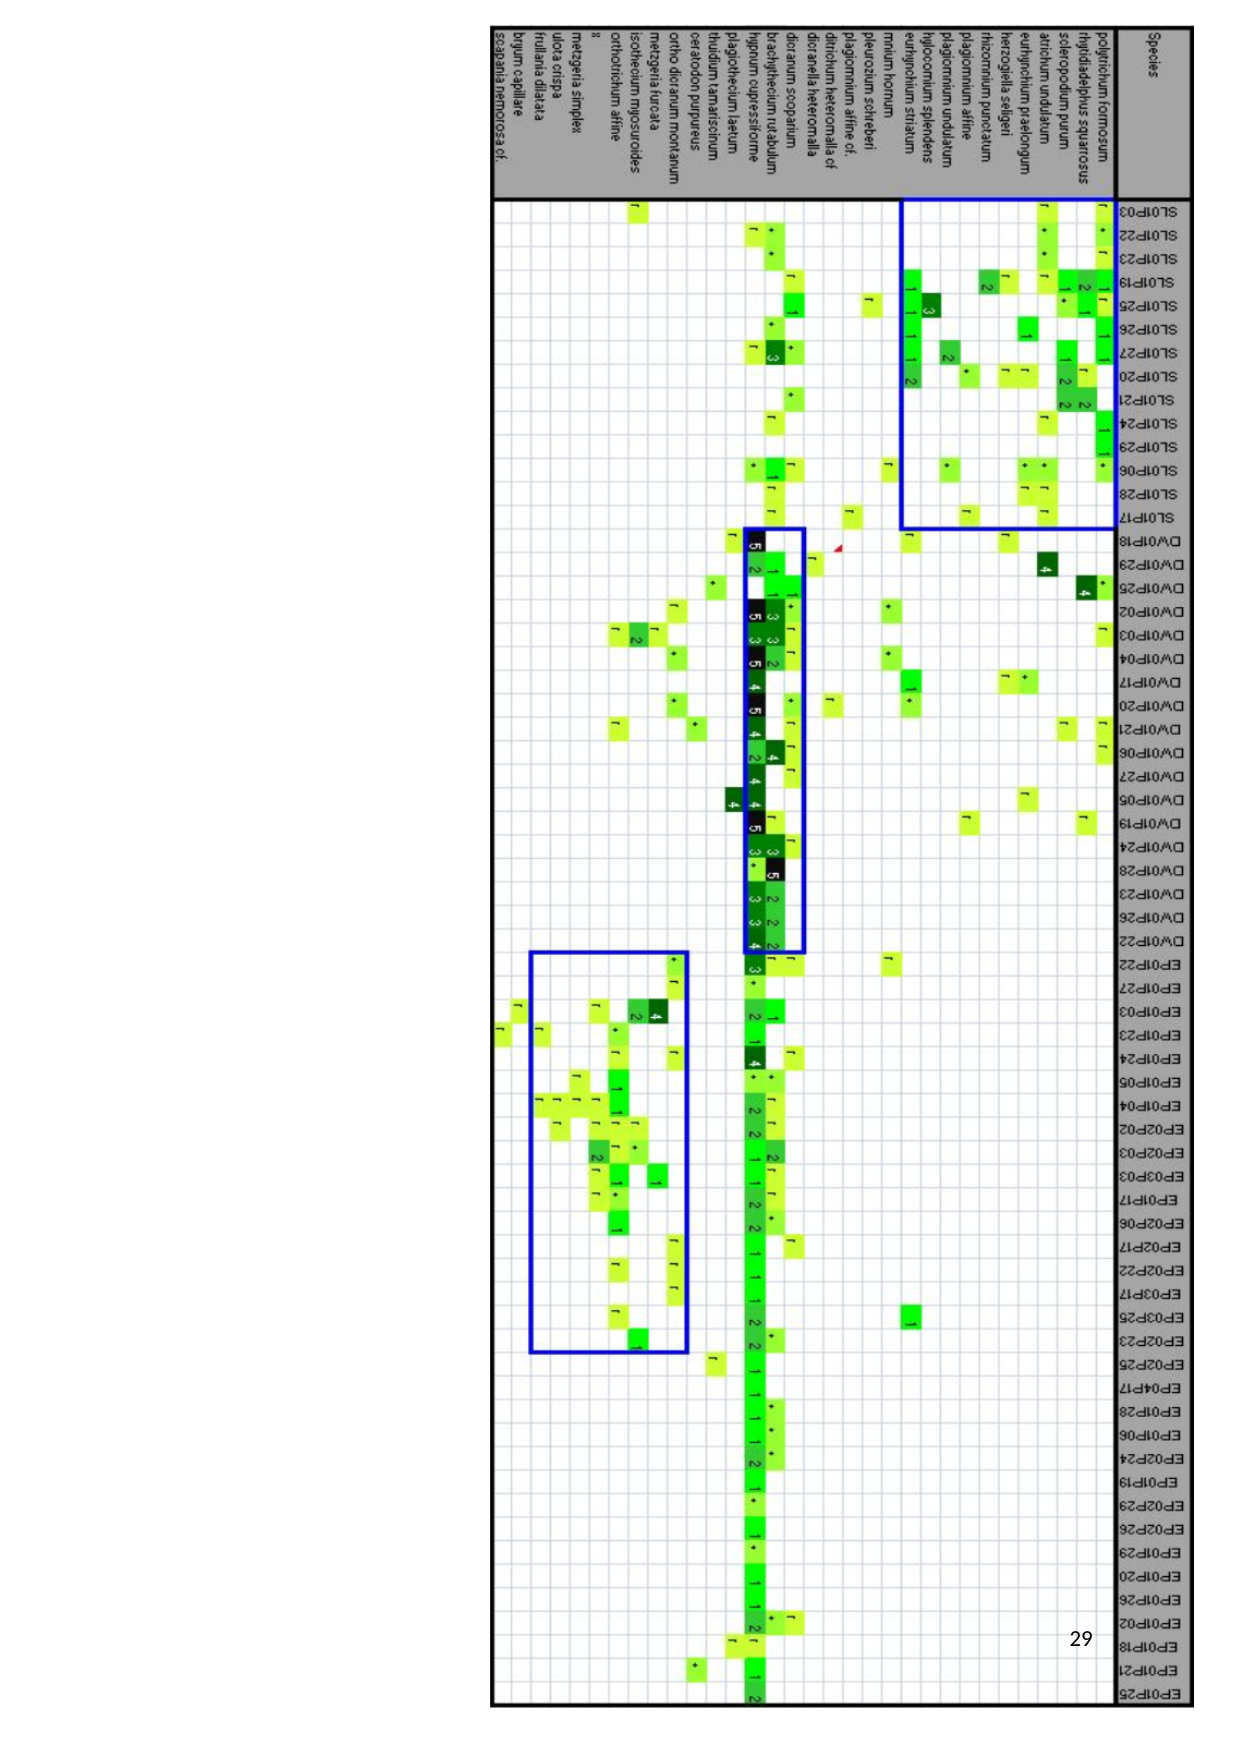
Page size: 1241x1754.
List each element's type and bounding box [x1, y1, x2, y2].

picture [491, 26, 1194, 1707]
